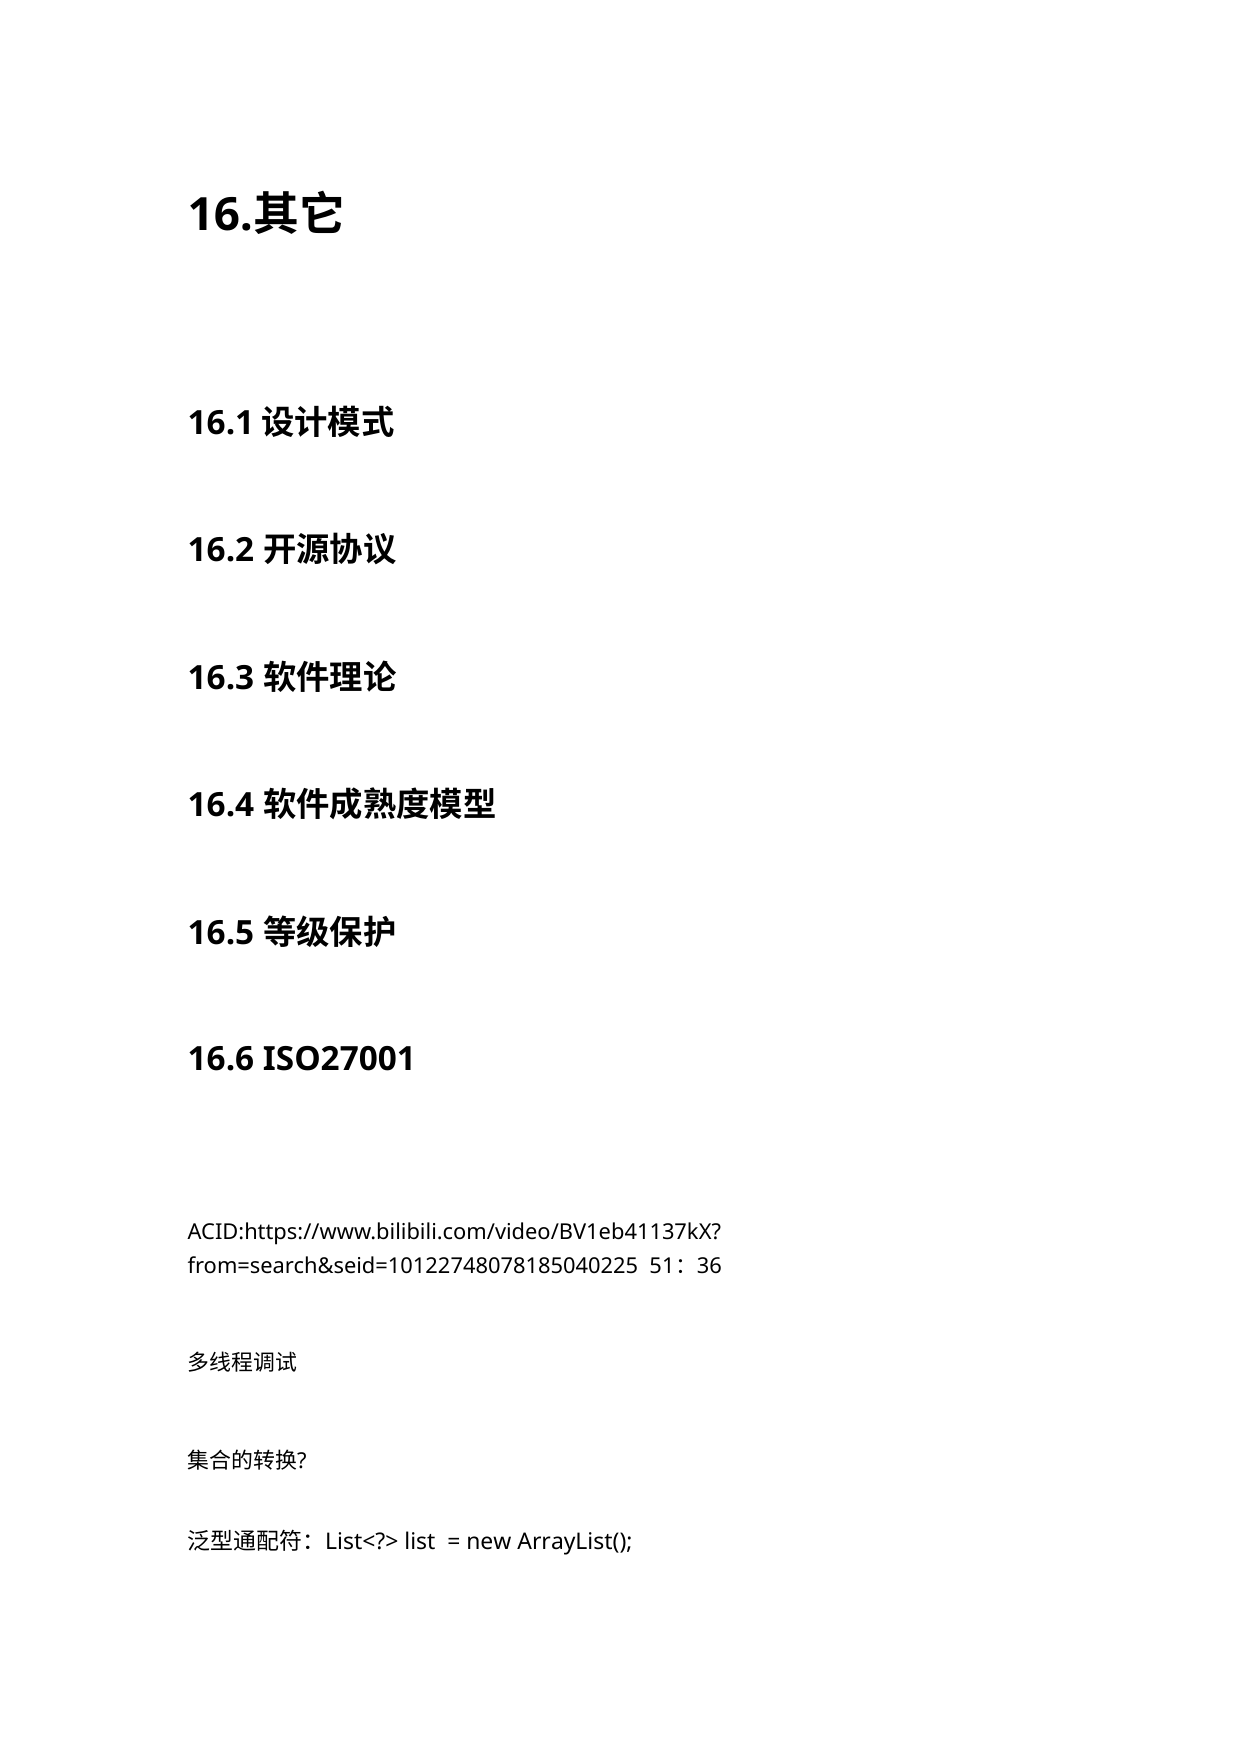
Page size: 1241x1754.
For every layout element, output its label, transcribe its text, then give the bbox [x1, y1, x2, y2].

text ACID:https://www.bilibili.com/video/BV1eb41137kX?from=search&seid=10122748078185040225 51：36 [187, 1215, 1053, 1280]
subtitle 16.3 软件理论 [187, 642, 1053, 707]
text 多线程调试 [187, 1345, 1053, 1377]
subtitle 16.6 ISO27001 [187, 1024, 1053, 1089]
subtitle 16.2 开源协议 [187, 515, 1053, 580]
subtitle 16.4 软件成熟度模型 [187, 770, 1053, 835]
subtitle 16.其它 [187, 162, 1053, 259]
text 泛型通配符：List<?> list = new ArrayList(); [187, 1507, 1053, 1572]
text 集合的转换? [187, 1442, 1053, 1475]
subtitle 16.5 等级保护 [187, 897, 1053, 962]
subtitle 16.1设计模式 [187, 388, 1053, 453]
